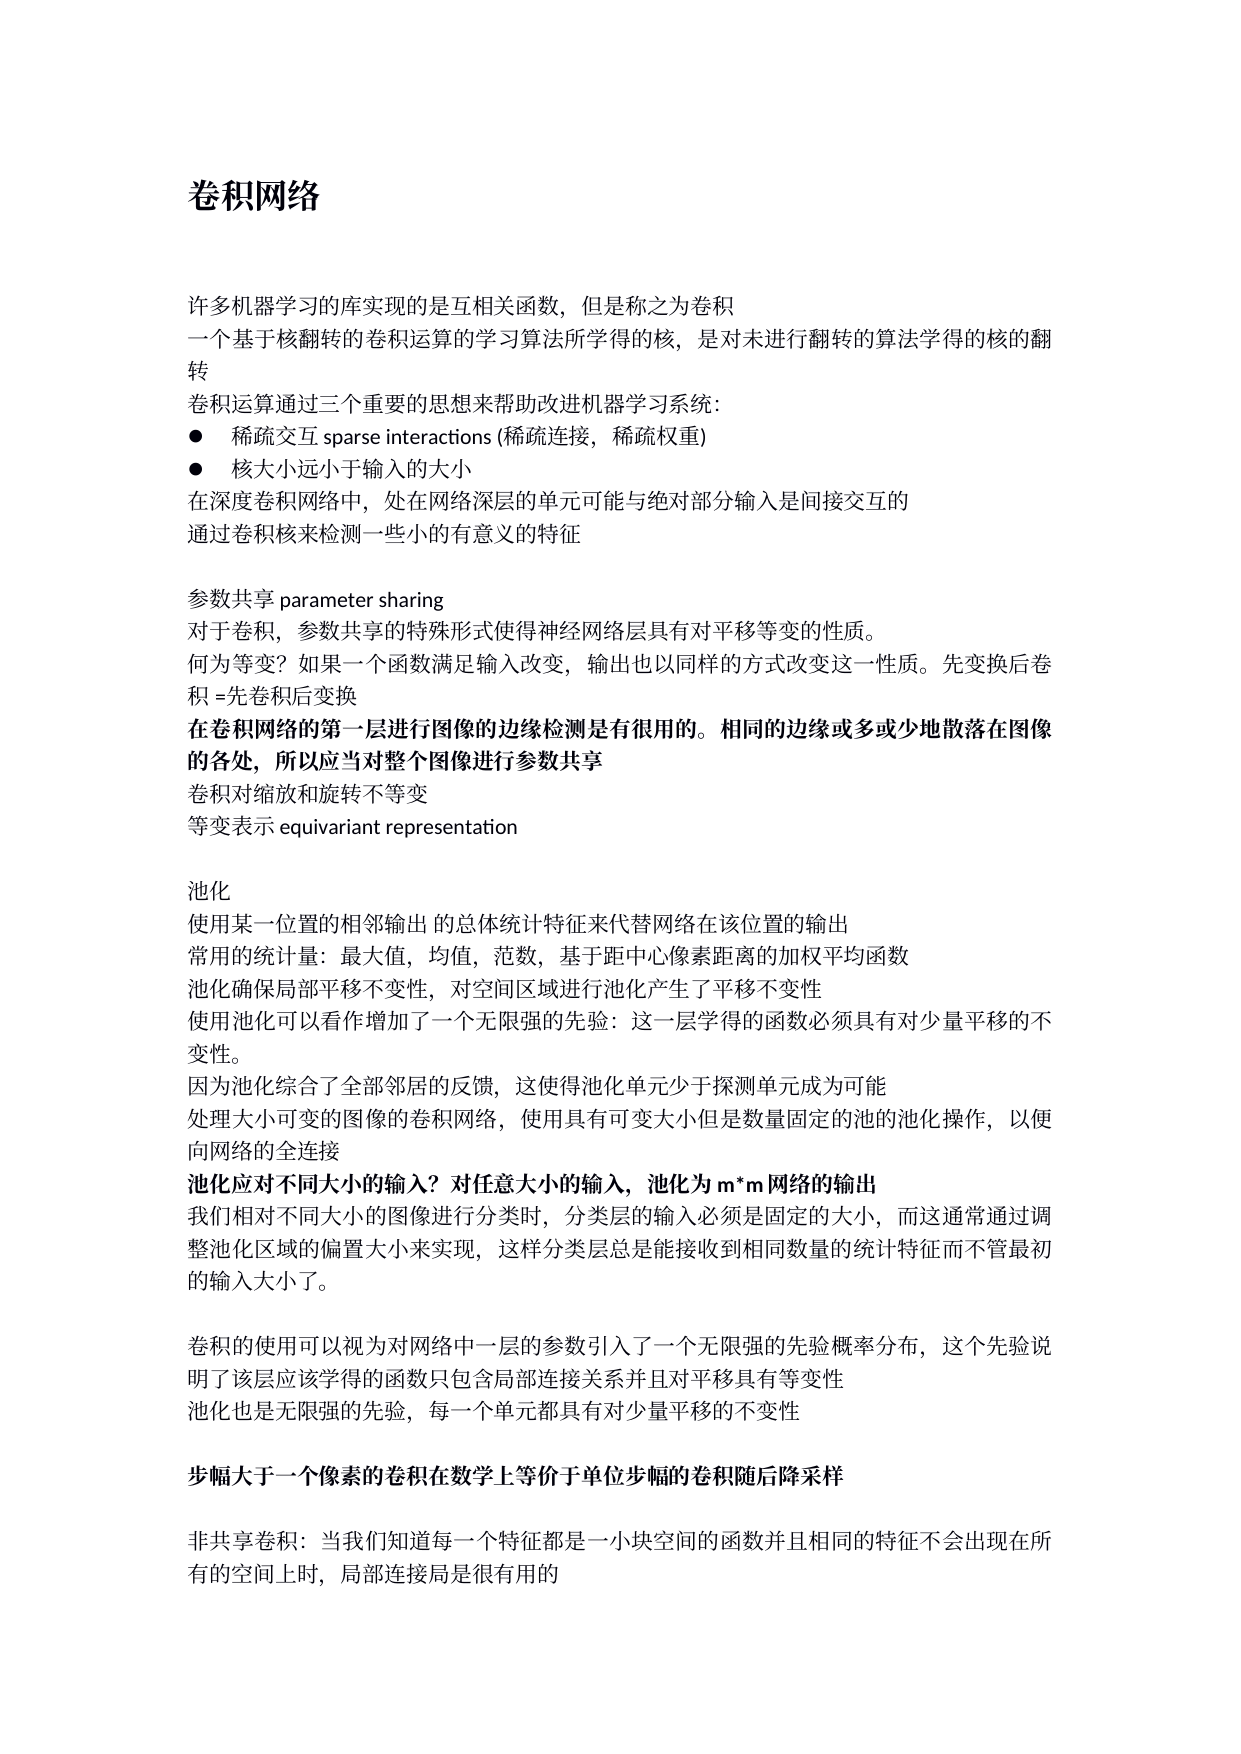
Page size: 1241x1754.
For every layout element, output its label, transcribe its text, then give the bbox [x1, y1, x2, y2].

text 卷积的使用可以视为对网络中一层的参数引入了一个无限强的先验概率分布，这个先验说明了该层应该学得的函数只包含局部连接关系并且对平移具有等变性 [187, 1329, 1053, 1394]
text 处理大小可变的图像的卷积网络，使用具有可变大小但是数量固定的池的池化操作，以便向网络的全连接 [187, 1101, 1053, 1166]
text 参数共享parameter sharing [187, 581, 1053, 614]
text 何为等变？如果一个函数满足输入改变，输出也以同样的方式改变这一性质。先变换后卷积 =先卷积后变换 [187, 646, 1053, 711]
text 池化应对不同大小的输入？对任意大小的输入，池化为m*m网络的输出 [187, 1166, 1053, 1199]
text 非共享卷积：当我们知道每一个特征都是一小块空间的函数并且相同的特征不会出现在所有的空间上时，局部连接局是很有用的 [187, 1524, 1053, 1589]
subtitle 卷积网络 [187, 162, 1053, 227]
text 池化也是无限强的先验，每一个单元都具有对少量平移的不变性 [187, 1394, 1053, 1426]
text 在卷积网络的第一层进行图像的边缘检测是有很用的。相同的边缘或多或少地散落在图像的各处，所以应当对整个图像进行参数共享 [187, 711, 1053, 776]
text 我们相对不同大小的图像进行分类时，分类层的输入必须是固定的大小，而这通常通过调整池化区域的偏置大小来实现，这样分类层总是能接收到相同数量的统计特征而不管最初的输入大小了。 [187, 1199, 1053, 1296]
text 使用某一位置的相邻输出 的总体统计特征来代替网络在该位置的输出 [187, 906, 1053, 939]
text 池化确保局部平移不变性，对空间区域进行池化产生了平移不变性 [187, 971, 1053, 1004]
text 卷积对缩放和旋转不等变 [187, 776, 1053, 809]
text 因为池化综合了全部邻居的反馈，这使得池化单元少于探测单元成为可能 [187, 1069, 1053, 1101]
text 池化 [187, 874, 1053, 906]
text 常用的统计量：最大值，均值，范数，基于距中心像素距离的加权平均函数 [187, 939, 1053, 971]
text 一个基于核翻转的卷积运算的学习算法所学得的核，是对未进行翻转的算法学得的核的翻转 [187, 321, 1053, 386]
text 等变表示equivariant representation [187, 809, 1053, 841]
text 步幅大于一个像素的卷积在数学上等价于单位步幅的卷积随后降采样 [187, 1459, 1053, 1491]
text 卷积运算通过三个重要的思想来帮助改进机器学习系统： [187, 386, 1053, 419]
list 稀疏交互sparse interactions (稀疏连接，稀疏权重) [187, 419, 1053, 451]
text 在深度卷积网络中，处在网络深层的单元可能与绝对部分输入是间接交互的 [187, 484, 1053, 516]
text 对于卷积，参数共享的特殊形式使得神经网络层具有对平移等变的性质。 [187, 614, 1053, 646]
text 许多机器学习的库实现的是互相关函数，但是称之为卷积 [187, 289, 1053, 321]
text 通过卷积核来检测一些小的有意义的特征 [187, 516, 1053, 549]
text 使用池化可以看作增加了一个无限强的先验：这一层学得的函数必须具有对少量平移的不变性。 [187, 1004, 1053, 1069]
list 核大小远小于输入的大小 [187, 451, 1053, 484]
